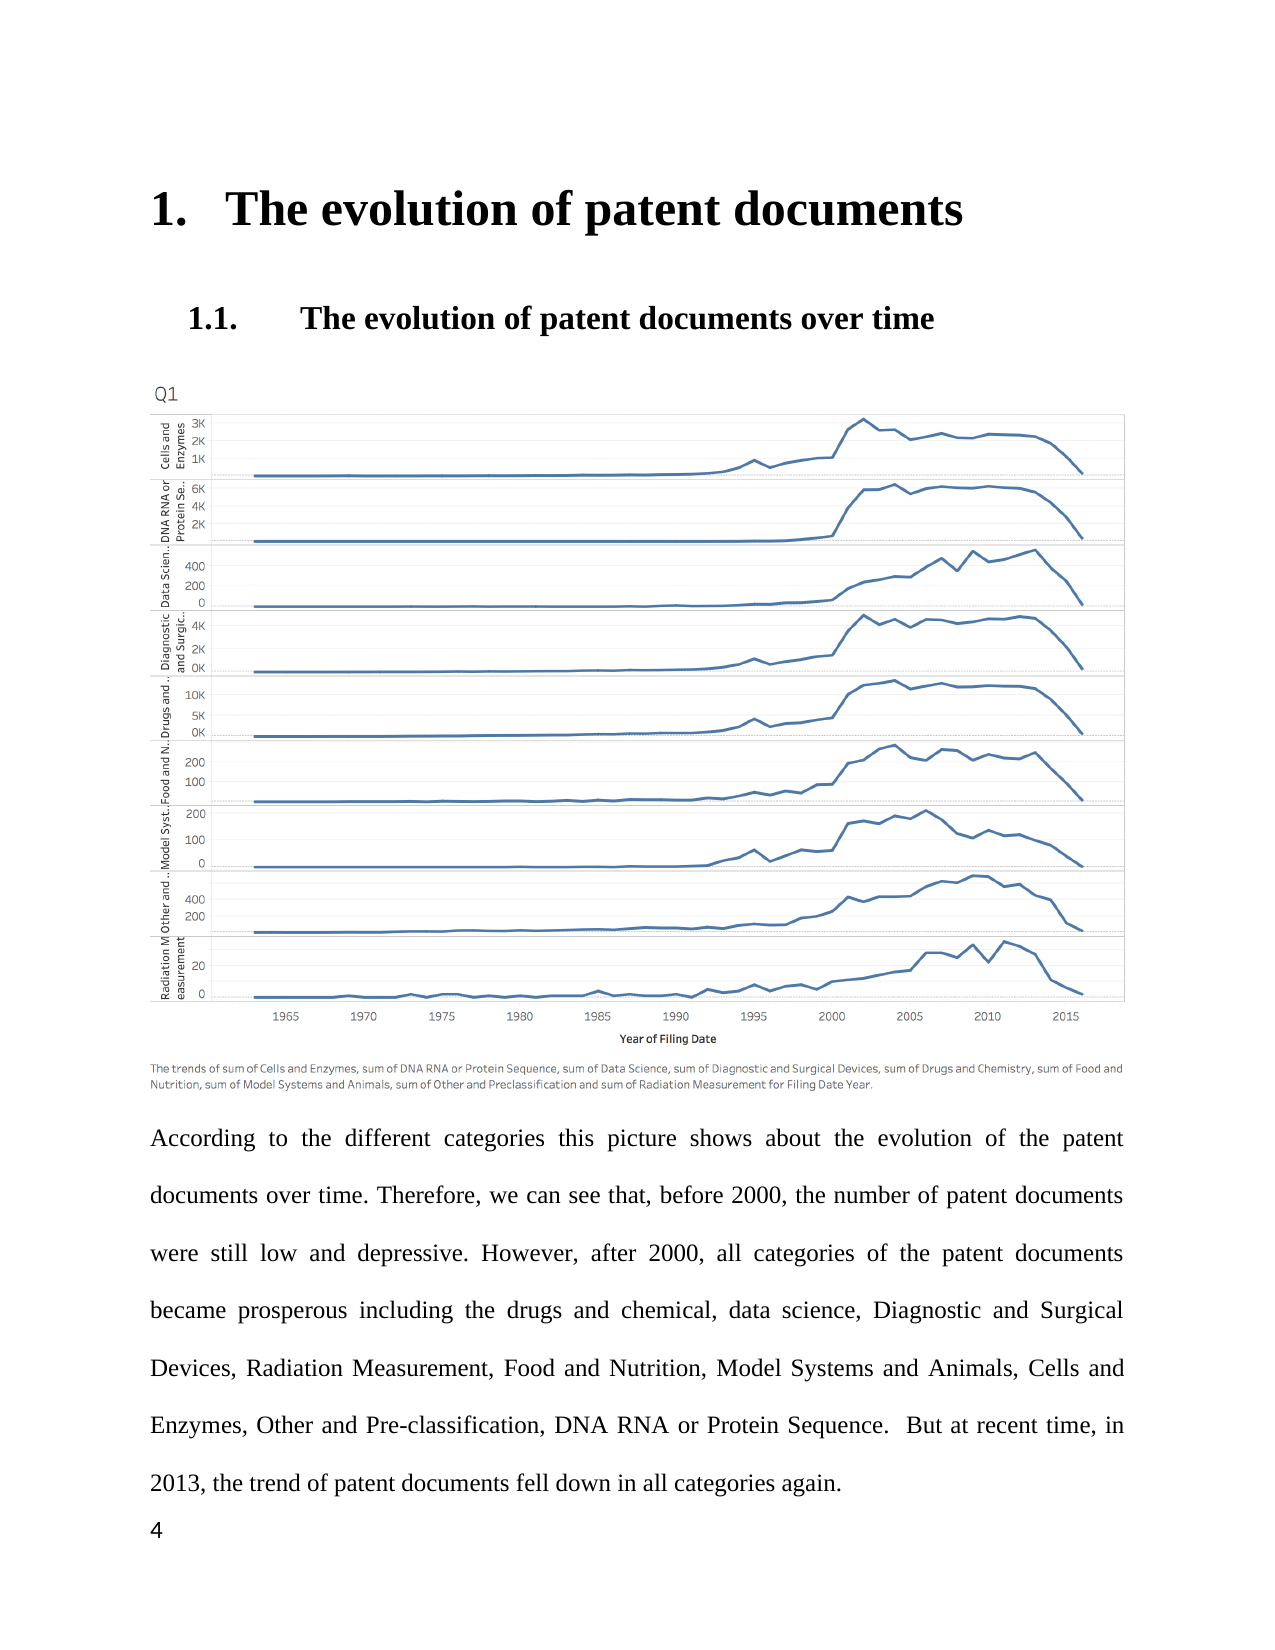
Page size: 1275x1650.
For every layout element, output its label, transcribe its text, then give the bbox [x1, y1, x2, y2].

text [150, 1148, 1125, 1407]
subtitle The evolution of patent documents [150, 179, 1125, 237]
picture [150, 400, 1125, 1118]
subtitle The evolution of patent documents over time [187, 323, 1125, 362]
